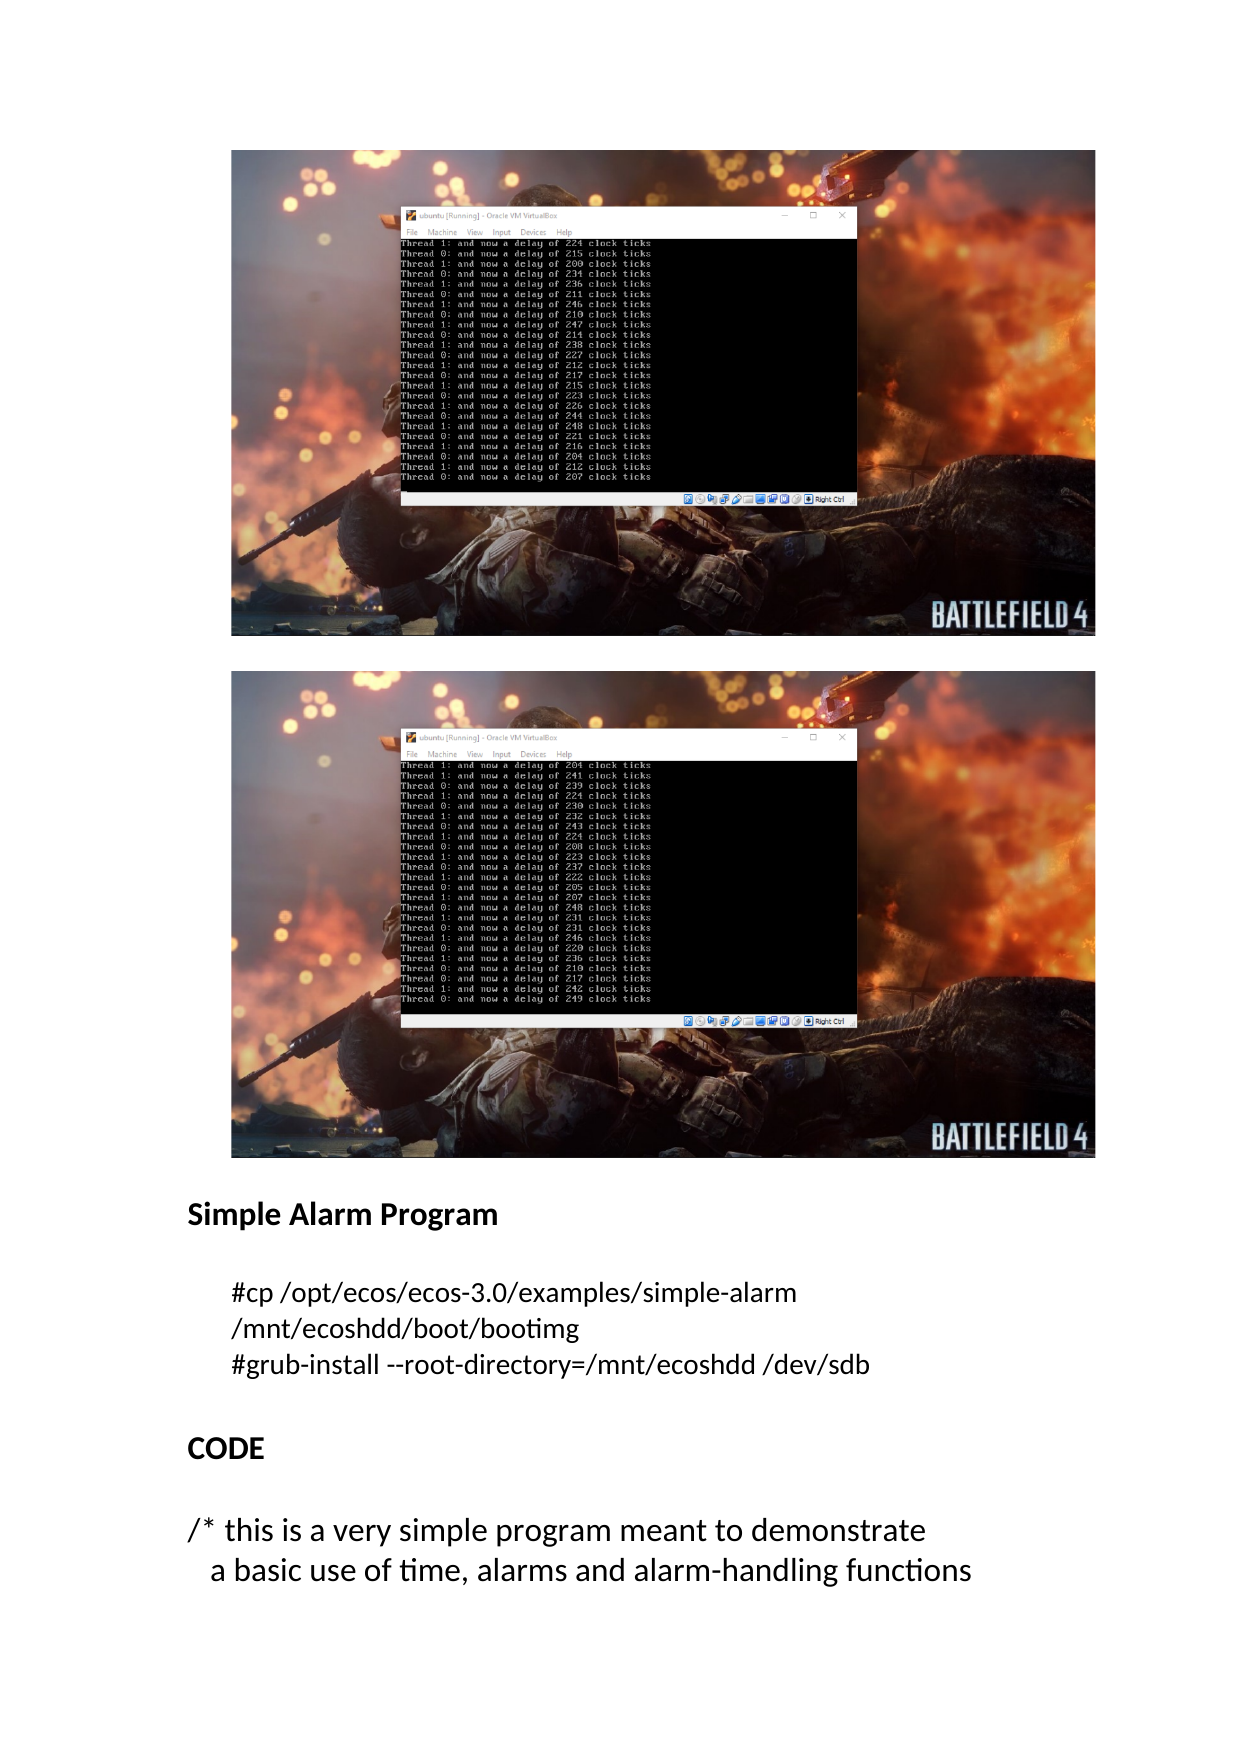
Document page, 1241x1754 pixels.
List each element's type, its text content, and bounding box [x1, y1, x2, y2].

list a basic use of time, alarms and alarm-handling functions [187, 1549, 1053, 1590]
list #cp /opt/ecos/ecos-3.0/examples/simple-alarm /mnt/ecoshdd/boot/bootimg [187, 1274, 1053, 1346]
picture [231, 671, 1096, 1158]
list Simple Alarm Program [187, 1193, 1053, 1234]
list /* this is a very simple program meant to demonstrate [187, 1509, 1053, 1549]
picture [231, 150, 1096, 636]
list CODE [187, 1427, 1053, 1468]
list #grub-install --root-directory=/mnt/ecoshdd /dev/sdb [187, 1346, 1053, 1381]
